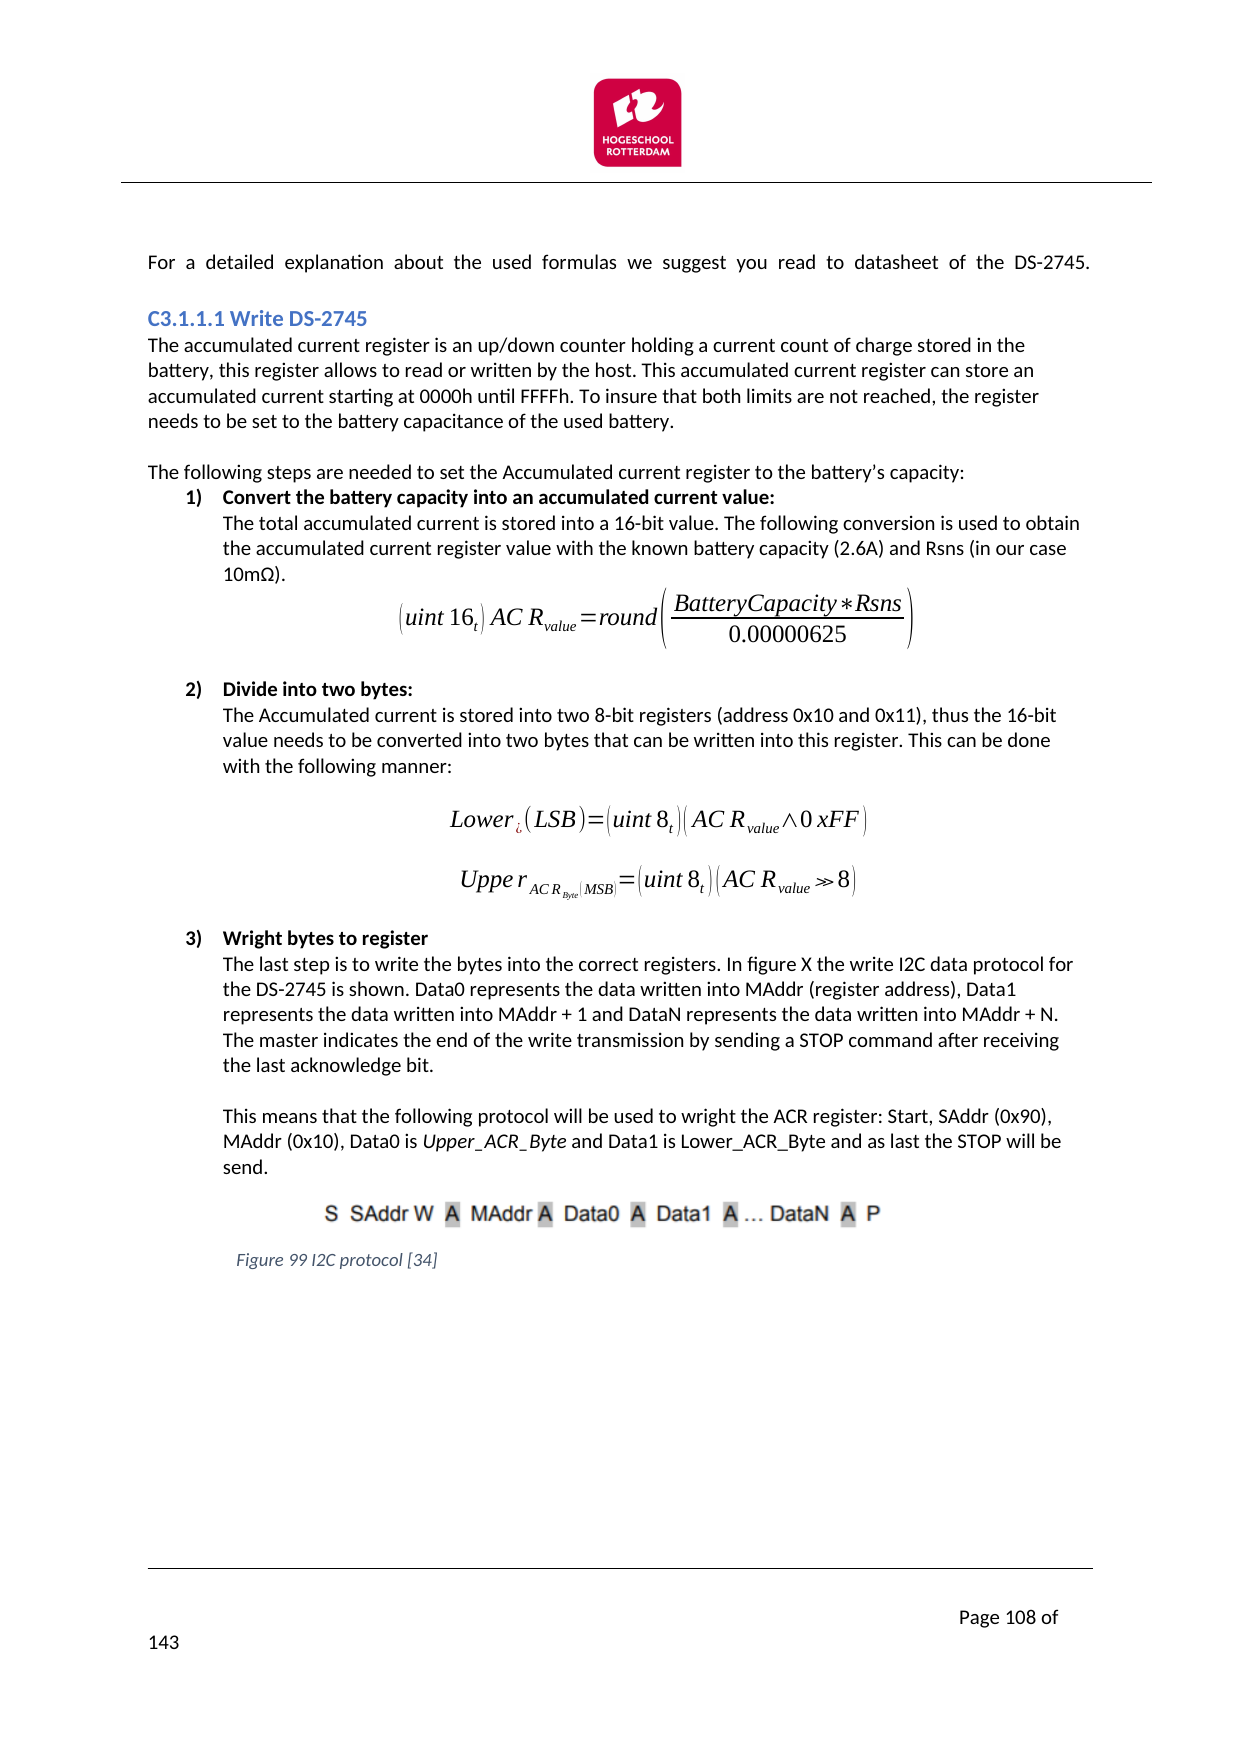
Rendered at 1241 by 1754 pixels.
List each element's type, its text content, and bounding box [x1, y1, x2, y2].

list Divide into two bytes: [185, 677, 1093, 702]
text The accumulated current register is an up/down counter holding a current count of charge stored in the battery, this register allows to read or written by the host. This accumulated current register can store an accumulated current starting at 0000h until FFFFh. To insure that both limits are not reached, the register needs to be set to the battery capacitance of the used battery. [148, 332, 1093, 434]
text Figure 99 I2C protocol [34] [236, 1248, 1093, 1271]
picture [590, 73, 685, 173]
list The last step is to write the bytes into the correct registers. In figure X the write I2C data protocol for the DS-2745 is shown. Data0 represents the data written into MAddr (register address), Data1 represents the data written into MAddr + 1 and DataN represents the data written into MAddr + N. The master indicates the end of the write transmission by sending a STOP command after receiving the last acknowledge bit. [223, 951, 1093, 1078]
text The following steps are needed to set the Accumulated current register to the battery’s capacity: [148, 459, 1093, 484]
list This means that the following protocol will be used to wright the ACR register: Start, SAddr (0x90), MAddr (0x10), Data0 is Upper_ACR_Byte and Data1 is Lower_ACR_Byte and as last the STOP will be send. [223, 1103, 1093, 1179]
list The total accumulated current is stored into a 16-bit value. The following conversion is used to obtain the accumulated current register value with the known battery capacity (2.6A) and Rsns (in our case 10mΩ). [223, 510, 1093, 586]
list The Accumulated current is stored into two 8-bit registers (address 0x10 and 0x11), thus the 16-bit value needs to be converted into two bytes that can be written into this register. This can be done with the following manner: [223, 702, 1093, 778]
list Wright bytes to register [185, 925, 1093, 951]
text For a detailed explanation about the used formulas we suggest you read to datasheet of the DS-2745. [148, 249, 1093, 300]
list Convert the battery capacity into an accumulated current value: [185, 484, 1093, 510]
subtitle C3.1.1.1 Write DS-2745 [148, 304, 1093, 332]
picture [310, 1179, 892, 1249]
